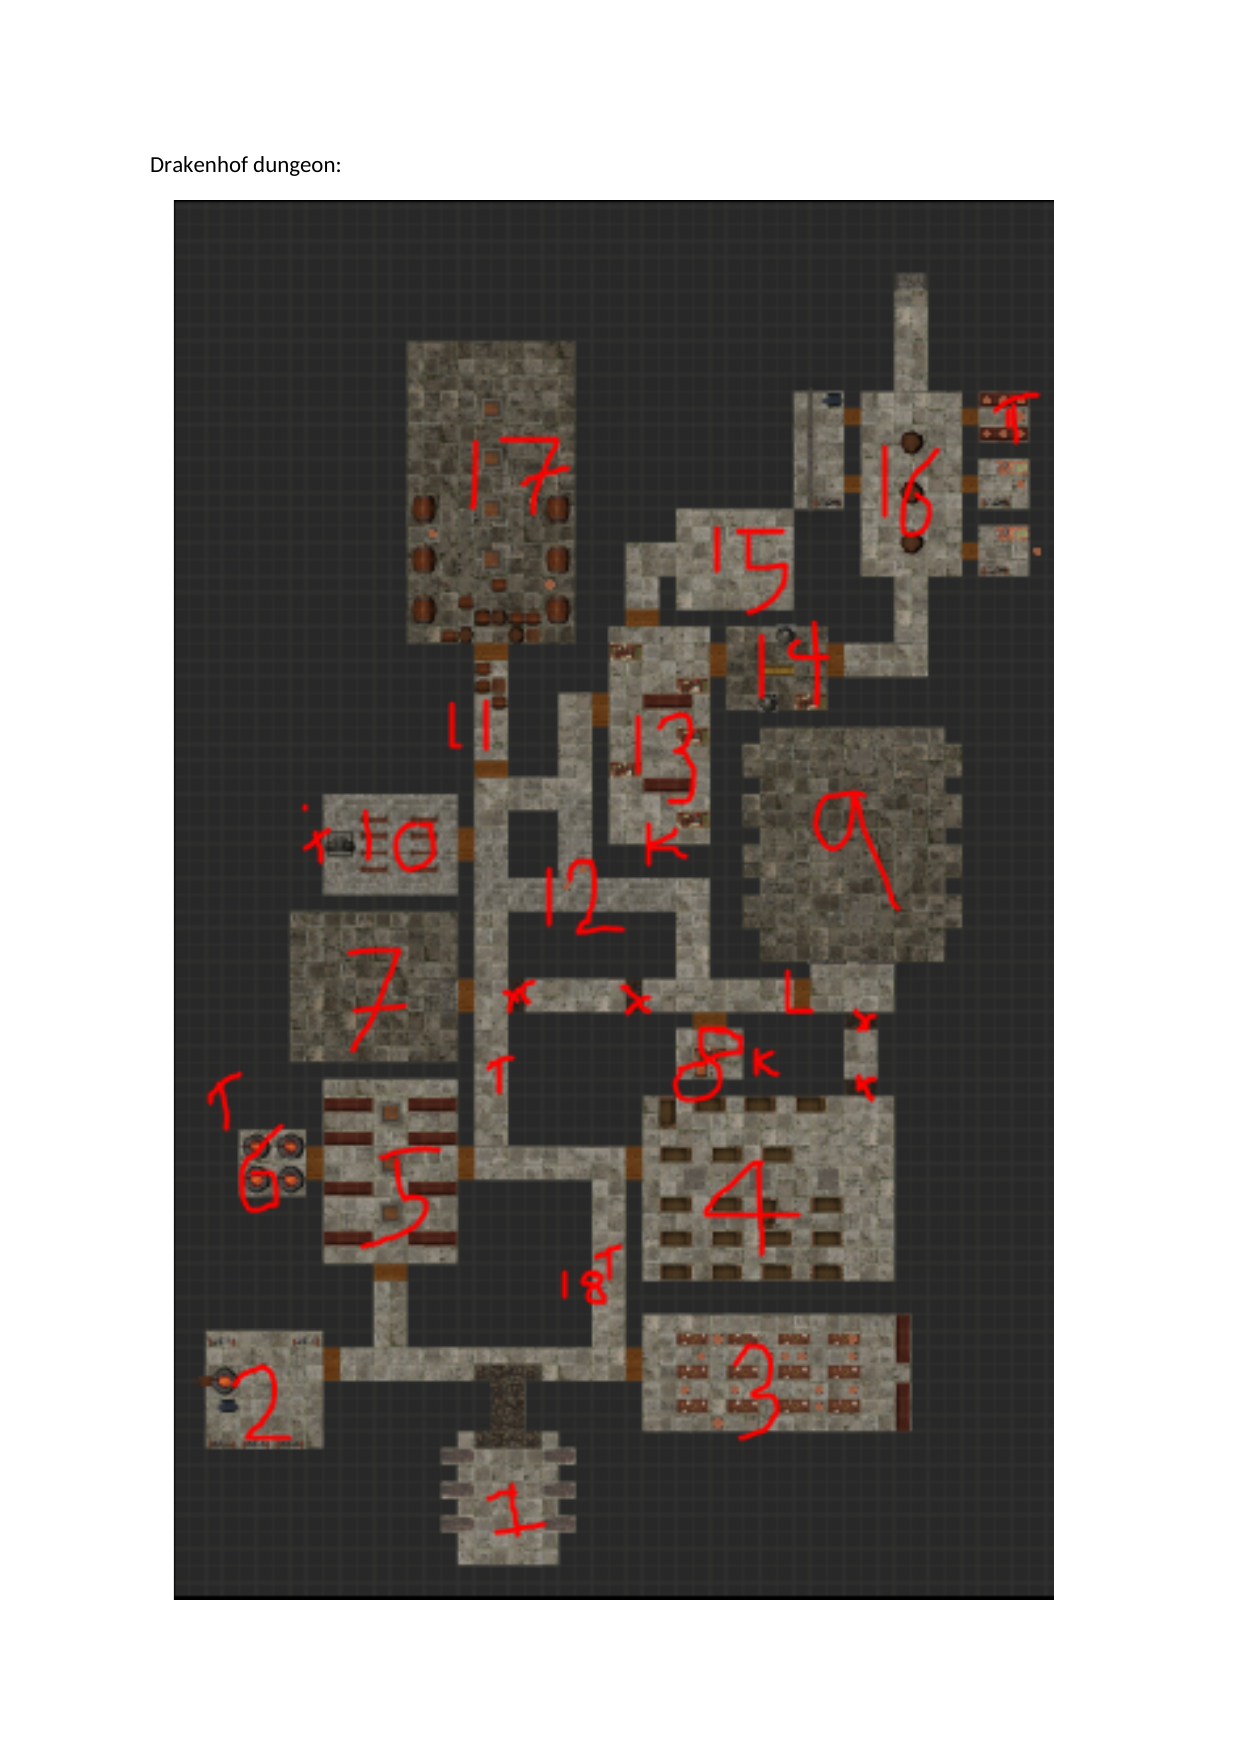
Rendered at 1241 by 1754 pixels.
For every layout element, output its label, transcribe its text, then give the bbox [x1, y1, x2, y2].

text Drakenhof dungeon: [150, 150, 1090, 178]
picture [173, 200, 1054, 1600]
